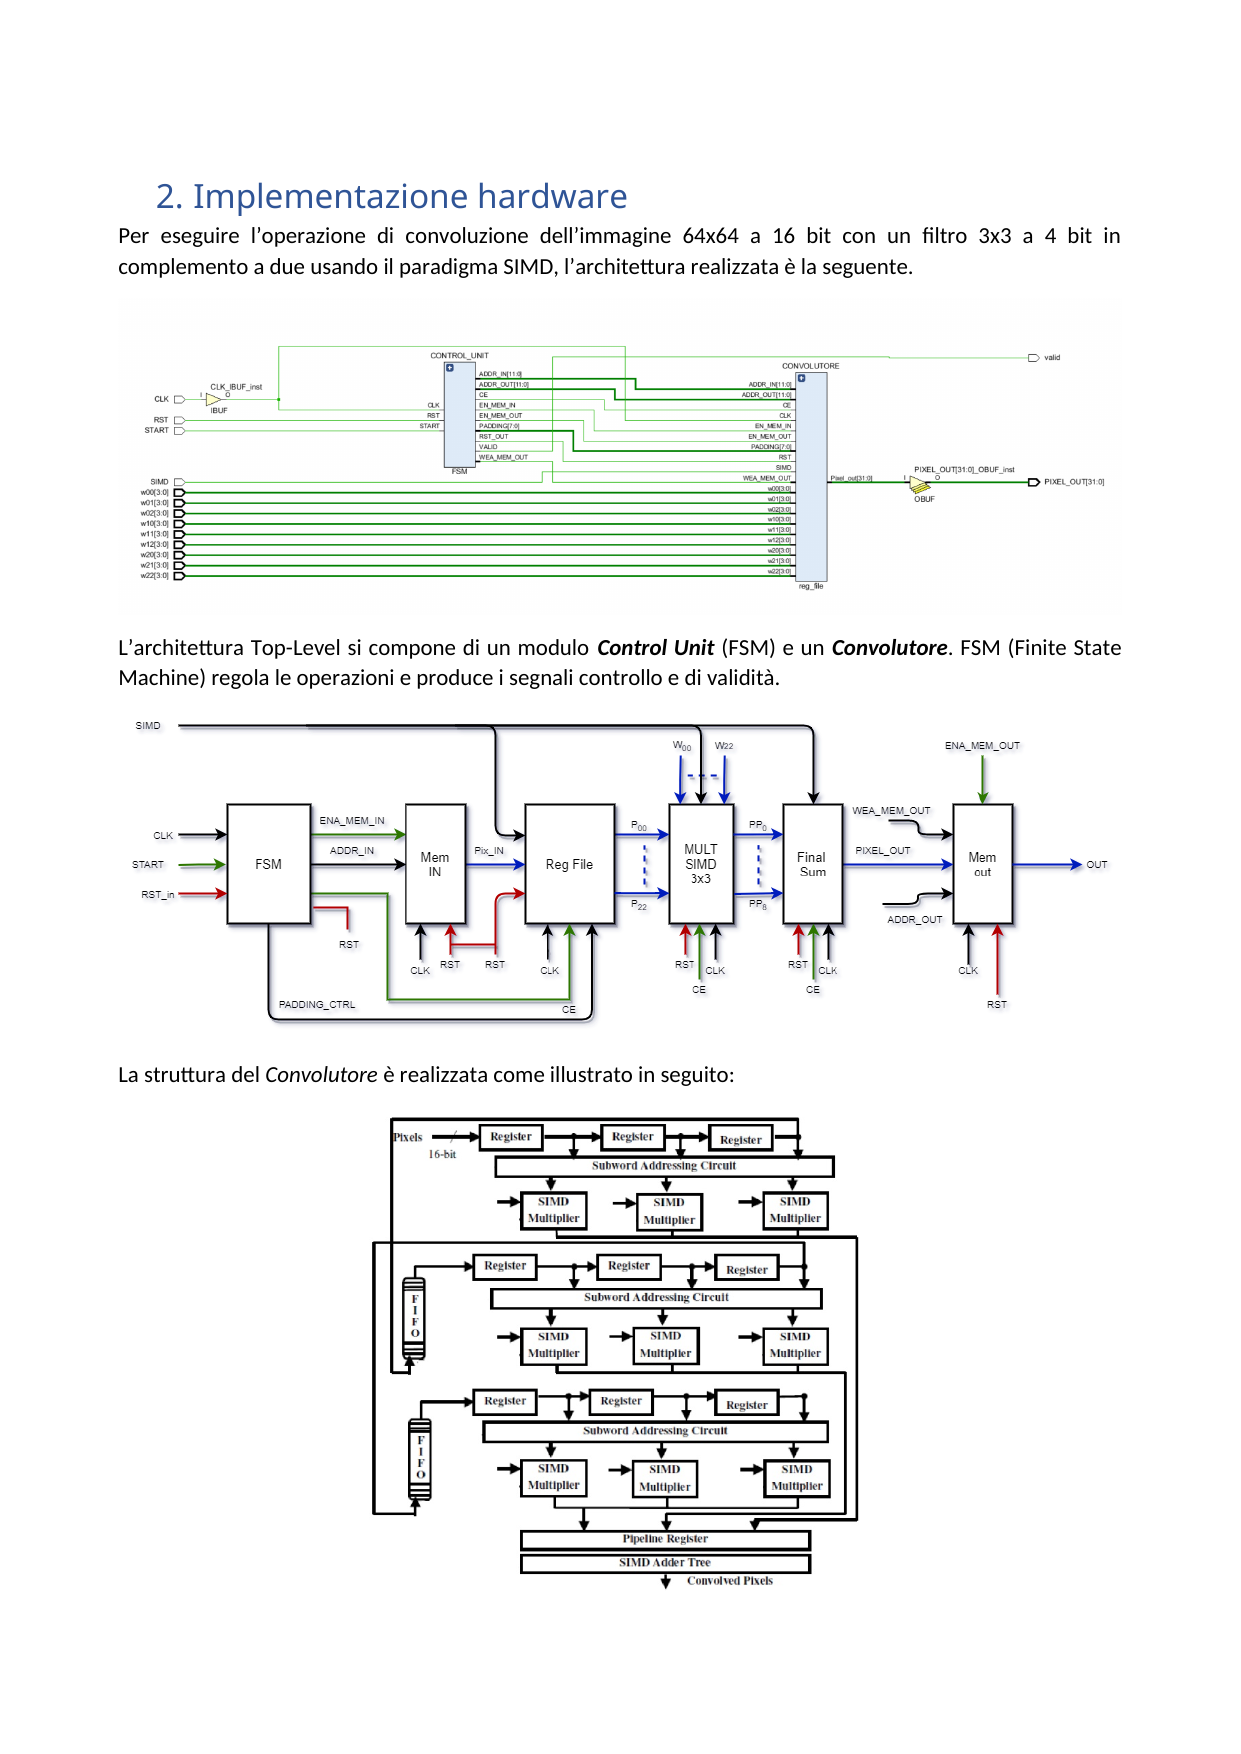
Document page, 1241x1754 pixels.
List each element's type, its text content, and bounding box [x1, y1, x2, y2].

picture [357, 1107, 883, 1601]
text Per eseguire l’operazione di convoluzione dell’immagine 64x64 a 16 bit con un filtro 3x3 a 4 bit in complemento a due usando il paradigma SIMD, l’architettura realizzata è la seguente. [118, 222, 1122, 280]
picture [118, 298, 1123, 615]
text La struttura del Convolutore è realizzata come illustrato in seguito: [118, 1060, 1122, 1088]
text L’architettura Top-Level si compone di un modulo Control Unit (FSM) e un Convolutore. FSM (Finite State Machine) regola le operazioni e produce i segnali controllo e di validità. [118, 633, 1122, 691]
subtitle Implementazione hardware [156, 173, 1122, 218]
picture [118, 710, 1123, 1042]
